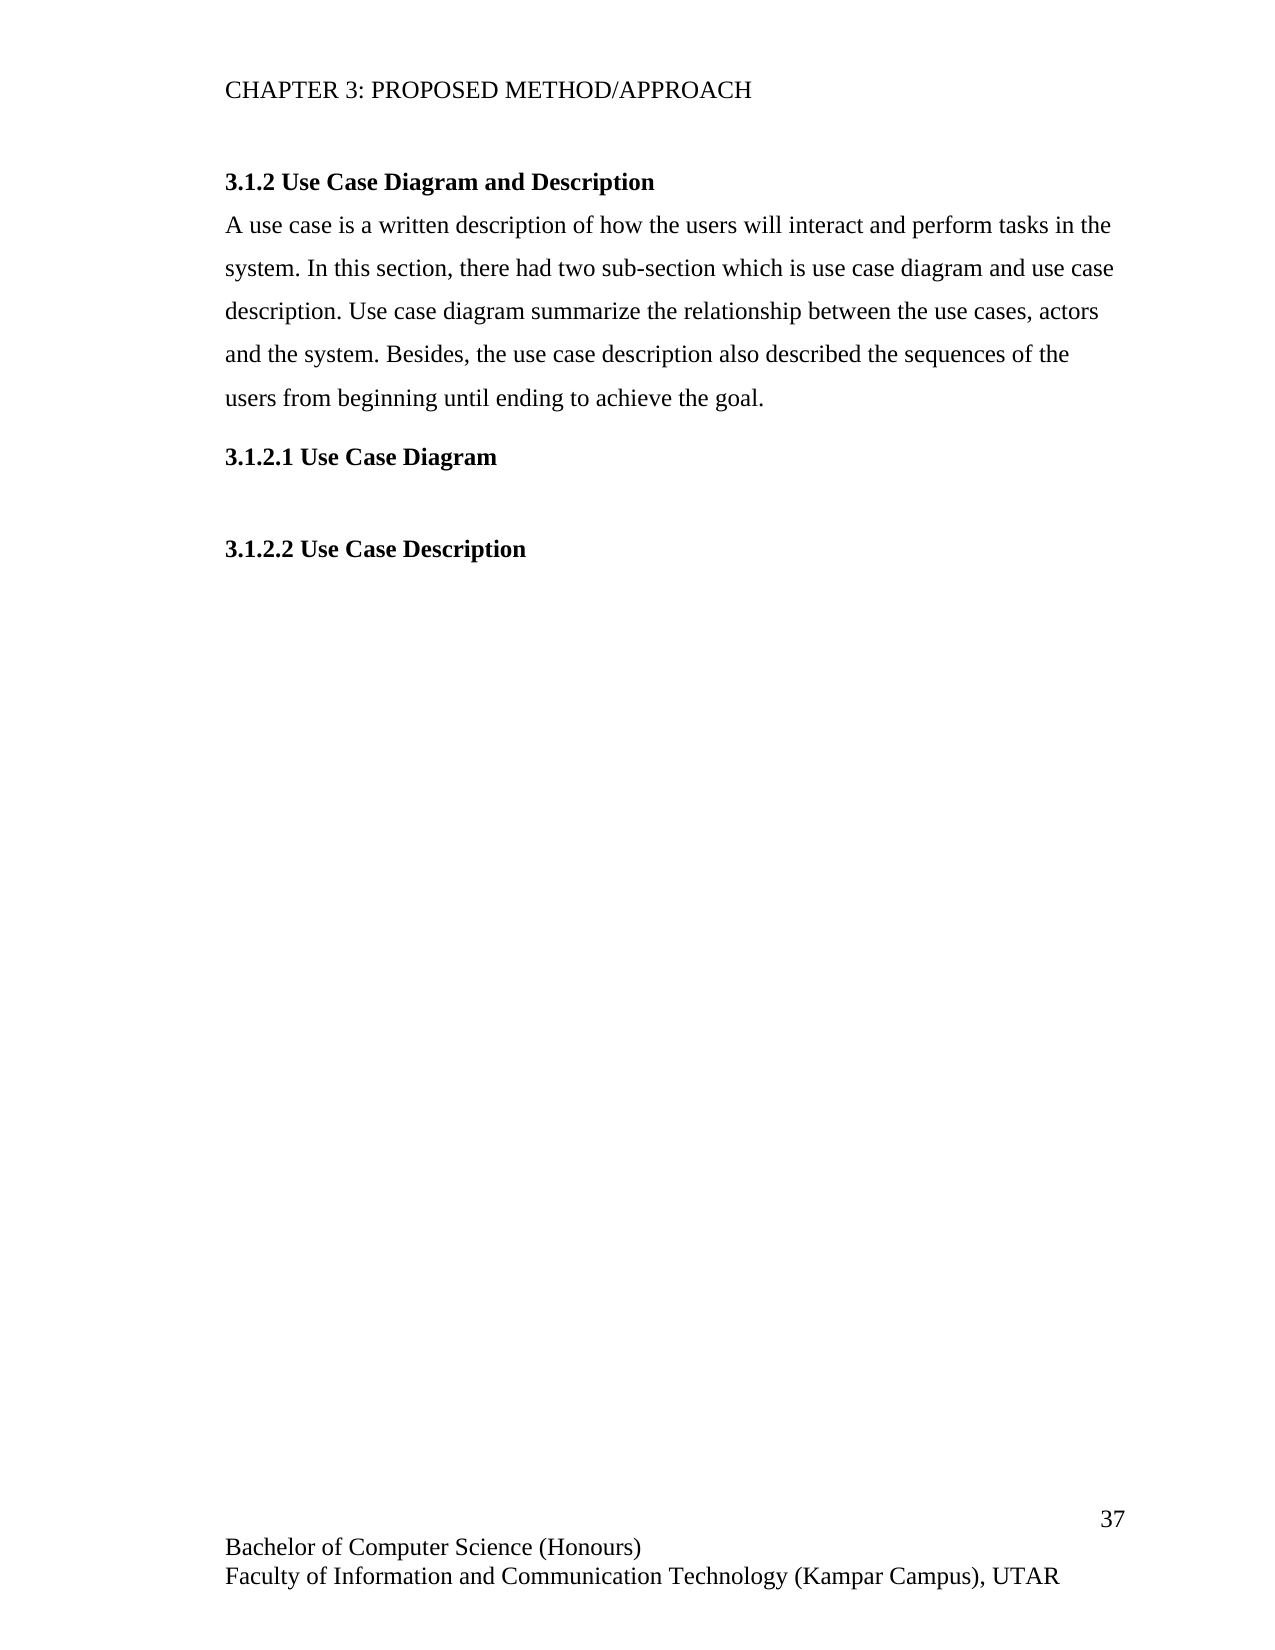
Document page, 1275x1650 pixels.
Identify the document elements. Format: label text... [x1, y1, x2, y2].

subtitle 3.1.2.2 Use Case Description [225, 534, 1125, 562]
subtitle 3.1.2.1 Use Case Diagram [225, 442, 1125, 471]
text A use case is a written description of how the users will interact and perform tasks in the system. In this section, there had two sub-section which is use case diagram and use case description. Use case diagram summarize the relationship between the use cases, actors and the system. Besides, the use case description also described the sequences of the users from beginning until ending to achieve the goal. [225, 210, 1125, 411]
subtitle 3.1.2 Use Case Diagram and Description [225, 167, 1125, 195]
